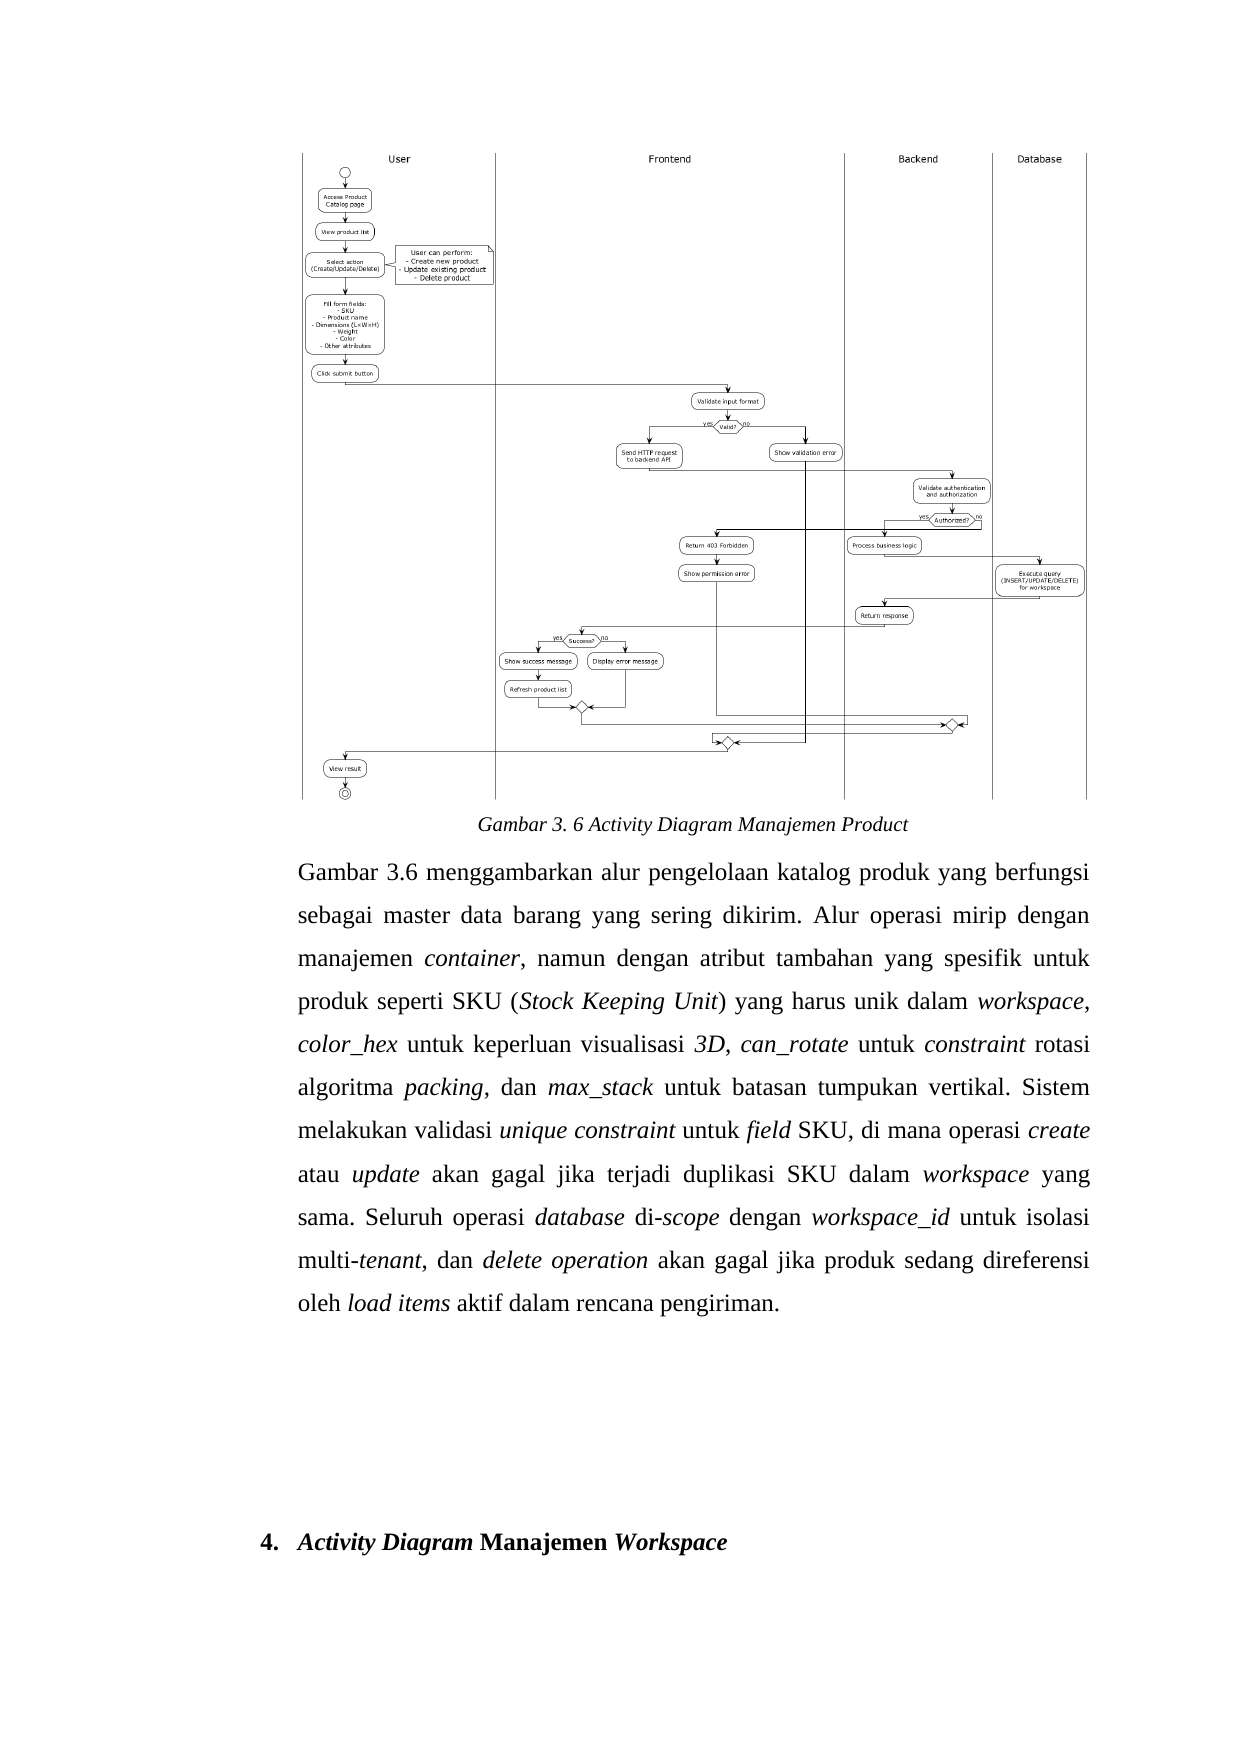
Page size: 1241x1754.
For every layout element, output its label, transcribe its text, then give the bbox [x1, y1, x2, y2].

text Gambar 3.6 menggambarkan alur pengelolaan katalog produk yang berfungsi sebagai master data barang yang sering dikirim. Alur operasi mirip dengan manajemen container, namun dengan atribut tambahan yang spesifik untuk produk seperti SKU (Stock Keeping Unit) yang harus unik dalam workspace, color_hex untuk keperluan visualisasi 3D, can_rotate untuk constraint rotasi algoritma packing, dan max_stack untuk batasan tumpukan vertikal. Sistem melakukan validasi unique constraint untuk field SKU, di mana operasi create atau update akan gagal jika terjadi duplikasi SKU dalam workspace yang sama. Seluruh operasi database di-scope dengan workspace_id untuk isolasi multi-tenant, dan delete operation akan gagal jika produk sedang direferensi oleh load items aktif dalam rencana pengiriman. [298, 857, 1090, 1317]
picture [297, 150, 1093, 802]
list Activity Diagram Manajemen Workspace [260, 1527, 1090, 1556]
